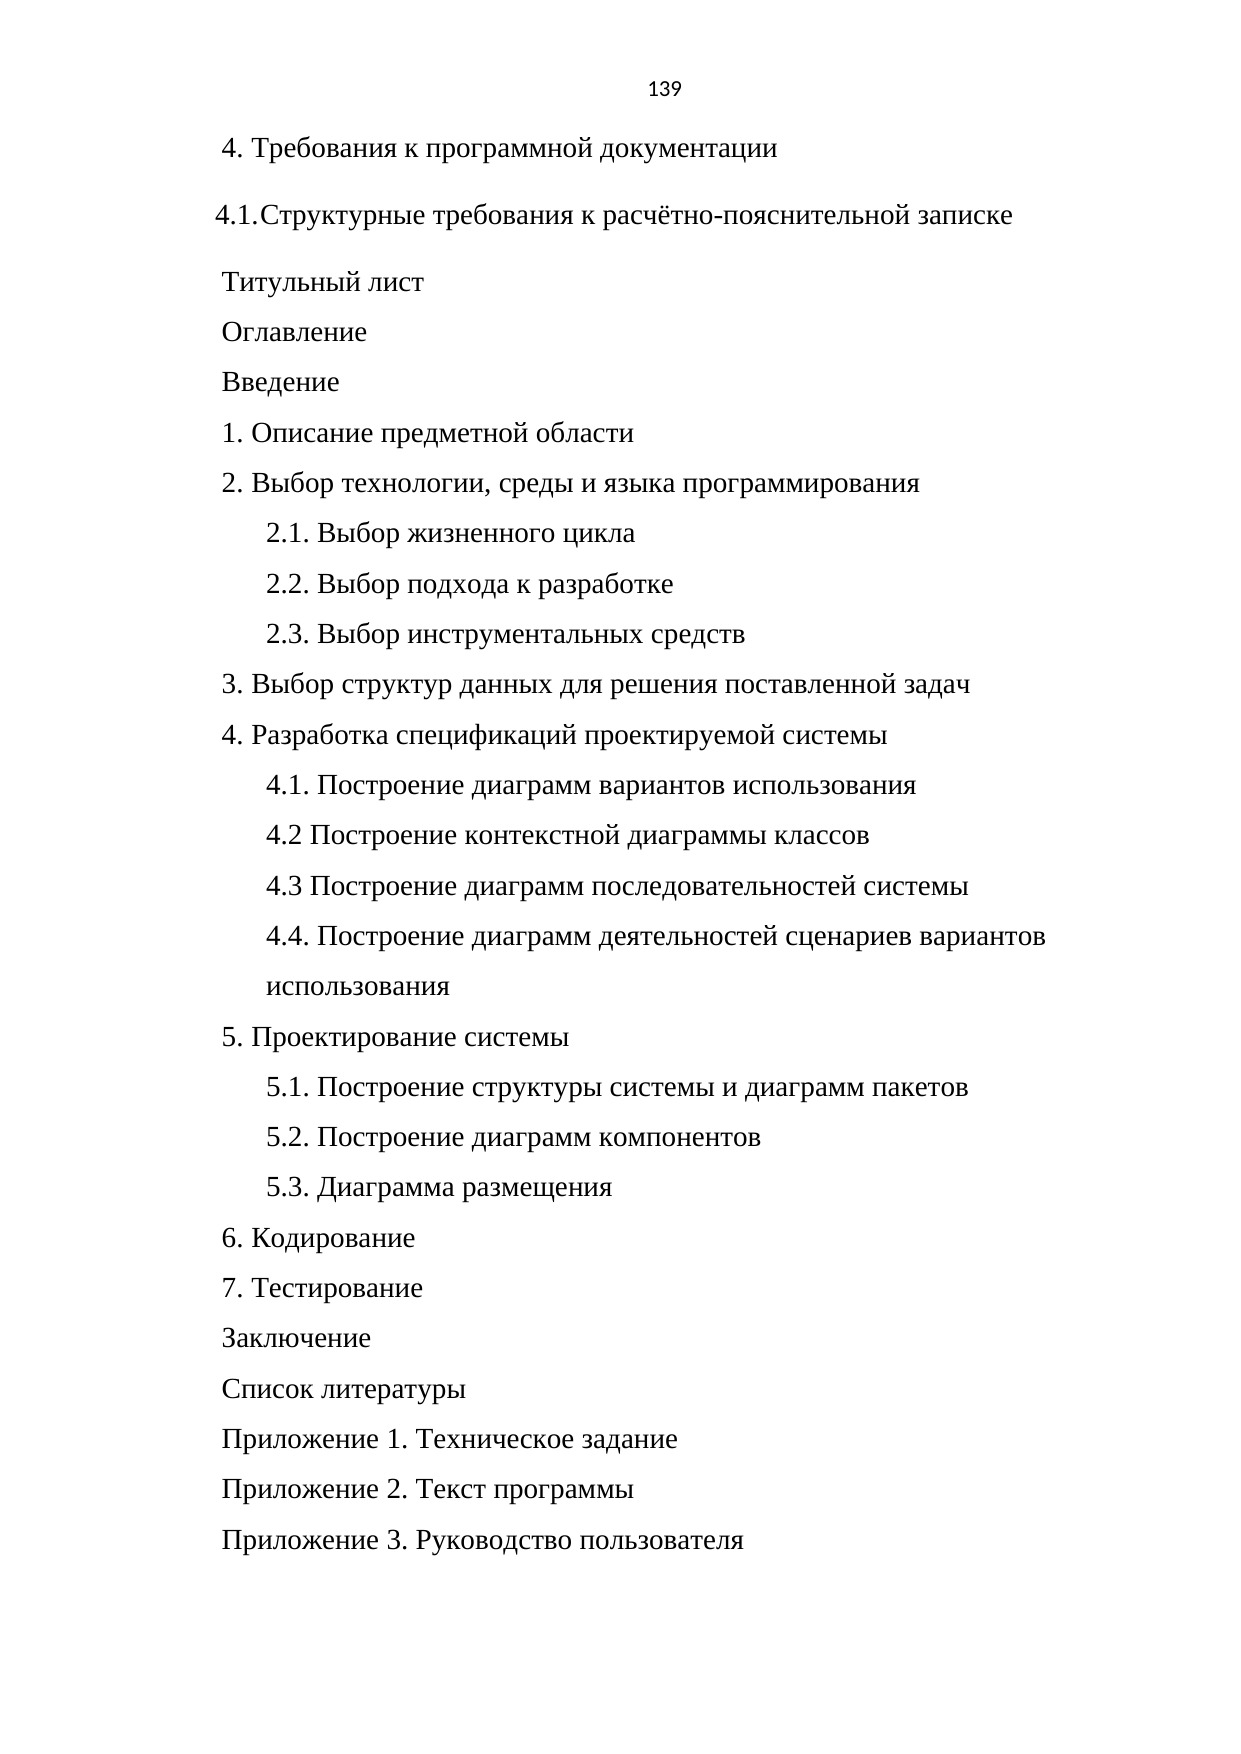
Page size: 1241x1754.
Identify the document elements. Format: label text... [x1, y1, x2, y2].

text 5.1. Построение структуры системы и диаграмм пакетов [177, 1069, 1152, 1102]
text Список литературы [177, 1371, 1152, 1404]
text 2.3. Выбор инструментальных средств [251, 616, 1152, 650]
text 3. Выбор структур данных для решения поставленной задач [177, 666, 1152, 700]
text 4.4. Построение диаграмм деятельностей сценариев вариантов использования [266, 918, 1152, 1002]
list Структурные требования к расчётно-пояснительной записке [215, 197, 1152, 230]
text Заключение [177, 1321, 1152, 1354]
text 4. Разработка спецификаций проектируемой системы [177, 717, 1152, 750]
text 6. Кодирование [177, 1220, 1152, 1253]
text 4.3 Построение диаграмм последовательностей системы [177, 868, 1152, 901]
text Приложение 3. Руководство пользователя [177, 1522, 1152, 1555]
text Приложение 1. Техническое задание [177, 1421, 1152, 1455]
text 2. Выбор технологии, среды и языка программирования [177, 465, 1152, 499]
text 5. Проектирование системы [177, 1019, 1152, 1052]
text 2.2. Выбор подхода к разработке [251, 566, 1152, 599]
text 1. Описание предметной области [177, 415, 1152, 448]
text Оглавление [177, 314, 1152, 348]
text 5.3. Диаграмма размещения [177, 1169, 1152, 1203]
text Приложение 2. Текст программы [177, 1471, 1152, 1505]
text 4.2 Построение контекстной диаграммы классов [177, 817, 1152, 851]
text 7. Тестирование [177, 1270, 1152, 1304]
text 2.1. Выбор жизненного цикла [251, 516, 1152, 549]
text 4.1. Построение диаграмм вариантов использования [177, 767, 1152, 801]
text Введение [177, 364, 1152, 398]
list Требования к программной документации [177, 130, 1152, 163]
text Титульный лист [177, 264, 1152, 297]
text 5.2. Построение диаграмм компонентов [177, 1119, 1152, 1153]
